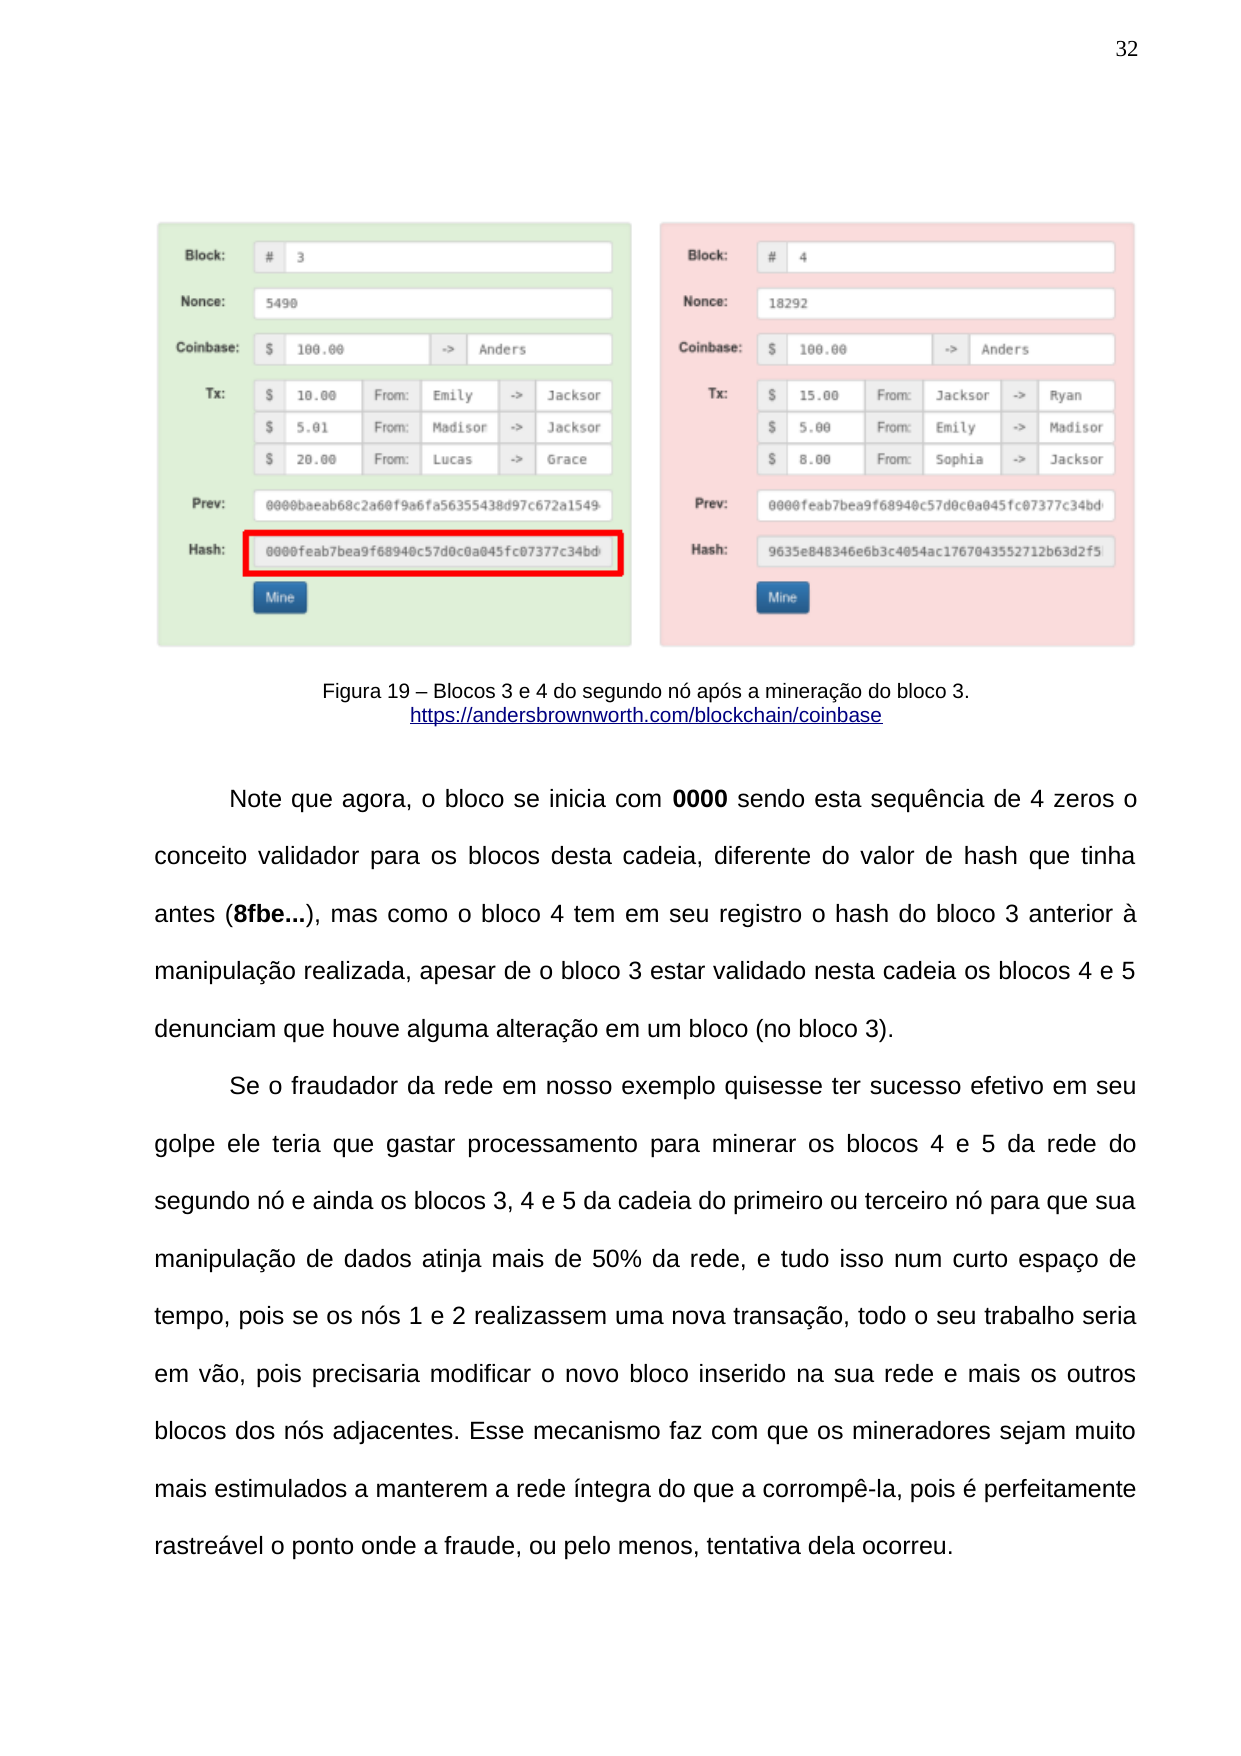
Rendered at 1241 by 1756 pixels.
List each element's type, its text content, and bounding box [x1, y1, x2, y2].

picture [154, 219, 1138, 652]
text Note que agora, o bloco se inicia com 0000 sendo esta sequência de 4 zeros o conceito validador para os blocos desta cadeia, diferente do valor de hash que tinha antes (8fbe...), mas como o bloco 4 tem em seu registro o hash do bloco 3 anterior à manipulação realizada, apesar de o bloco 3 estar validado nesta cadeia os blocos 4 e 5 denunciam que houve alguma alteração em um bloco (no bloco 3). [154, 784, 1138, 1043]
text Se o fraudador da rede em nosso exemplo quisesse ter sucesso efetivo em seu golpe ele teria que gastar processamento para minerar os blocos 4 e 5 da rede do segundo nó e ainda os blocos 3, 4 e 5 da cadeia do primeiro ou terceiro nó para que sua manipulação de dados atinja mais de 50% da rede, e tudo isso num curto espaço de tempo, pois se os nós 1 e 2 realizassem uma nova transação, todo o seu trabalho seria em vão, pois precisaria modificar o novo bloco inserido na sua rede e mais os outros blocos dos nós adjacentes. Esse mecanismo faz com que os mineradores sejam muito mais estimulados a manterem a rede íntegra do que a corrompê-la, pois é perfeitamente rastreável o ponto onde a fraude, ou pelo menos, tentativa dela ocorreu. [154, 1071, 1138, 1560]
text Figura 19 – Blocos 3 e 4 do segundo nó após a mineração do bloco 3. https://andersbrownworth.com/blockchain/coinbase [154, 678, 1138, 726]
